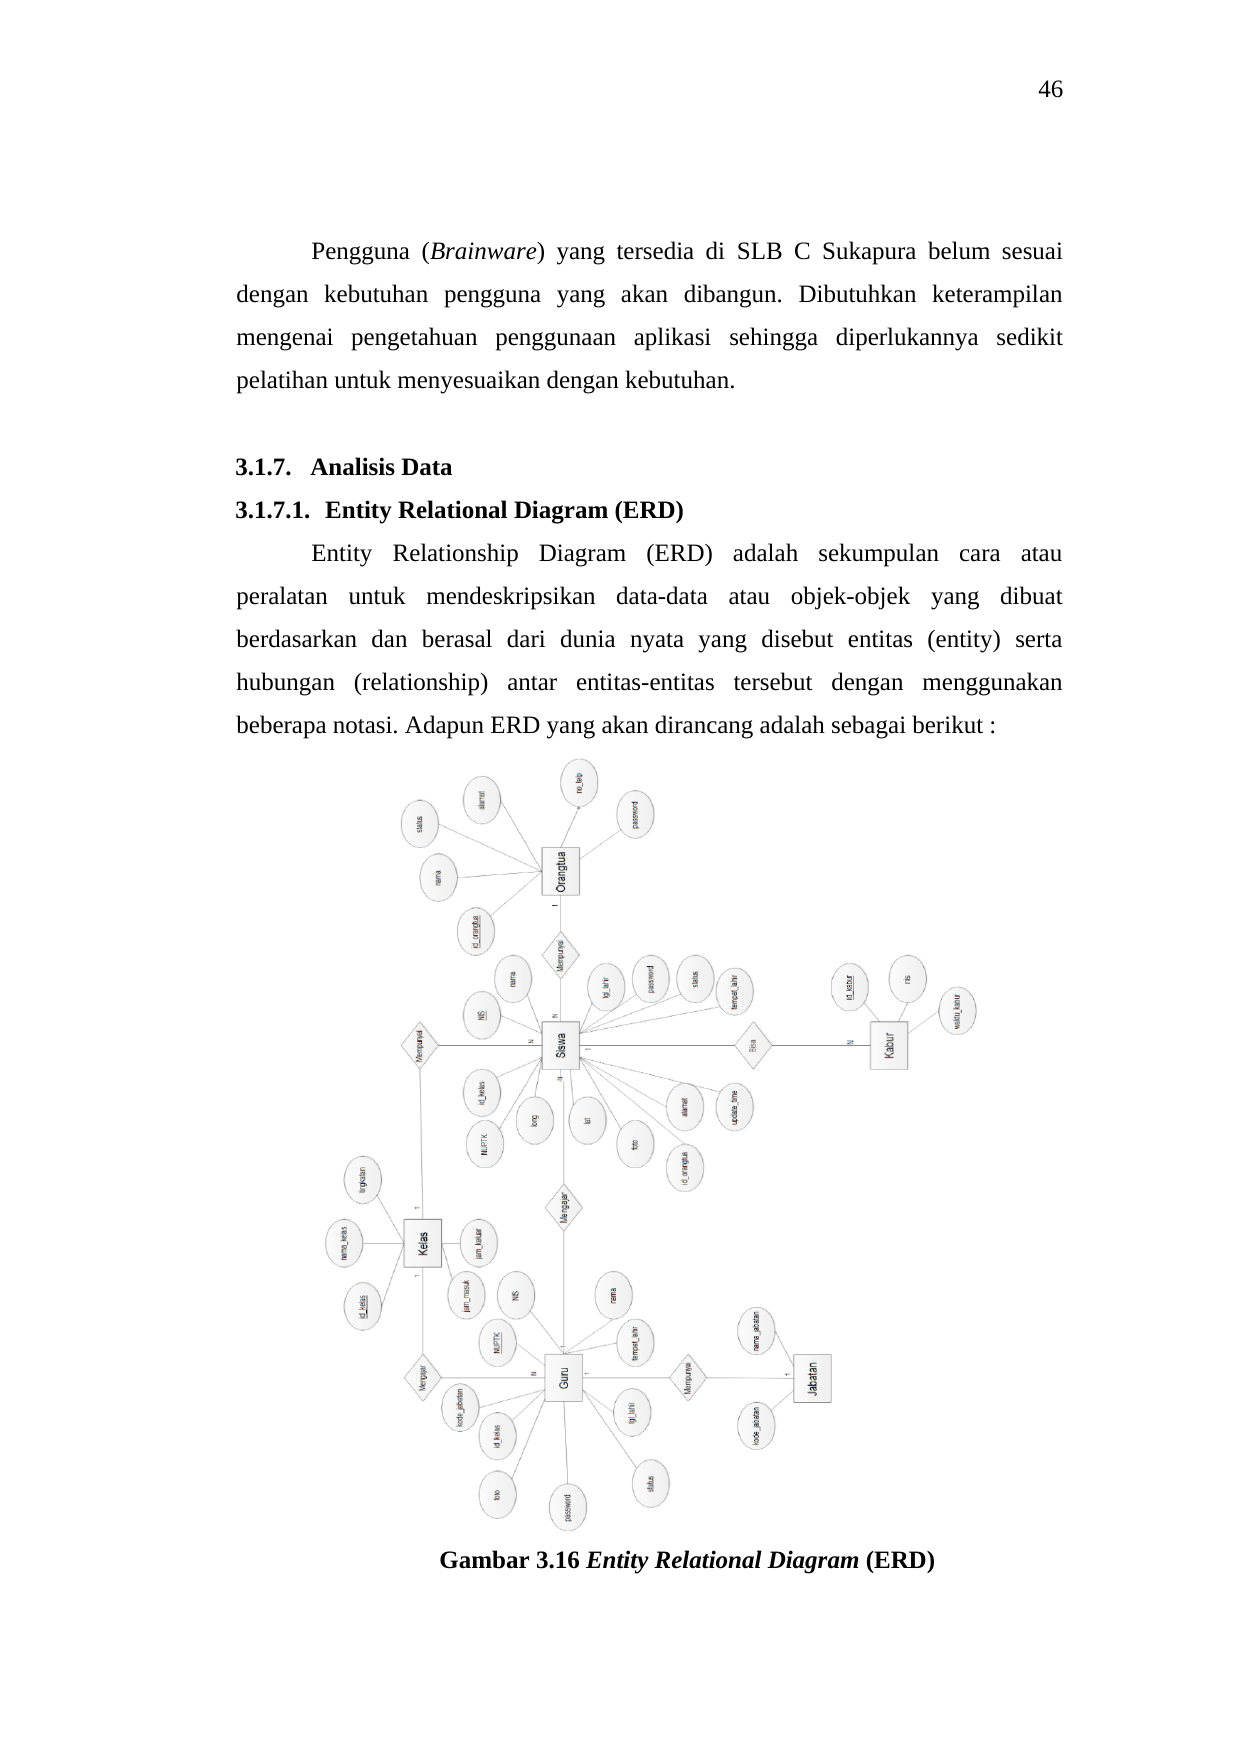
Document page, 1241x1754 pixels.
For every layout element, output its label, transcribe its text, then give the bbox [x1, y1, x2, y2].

subtitle Entity Relational Diagram (ERD) [235, 495, 1063, 524]
text Pengguna (Brainware) yang tersedia di SLB C Sukapura belum sesuai dengan kebutuhan pengguna yang akan dibangun. Dibutuhkan keterampilan mengenai pengetahuan penggunaan aplikasi sehingga diperlukannya sedikit pelatihan untuk menyesuaikan dengan kebutuhan. [236, 236, 1063, 394]
text Entity Relationship Diagram (ERD) adalah sekumpulan cara atau peralatan untuk mendeskripsikan data-data atau objek-objek yang dibuat berdasarkan dan berasal dari dunia nyata yang disebut entitas (entity) serta hubungan (relationship) antar entitas-entitas tersebut dengan menggunakan beberapa notasi. Adapun ERD yang akan dirancang adalah sebagai berikut : [236, 538, 1063, 739]
subtitle Analisis Data [235, 452, 1063, 481]
picture [325, 758, 977, 1531]
